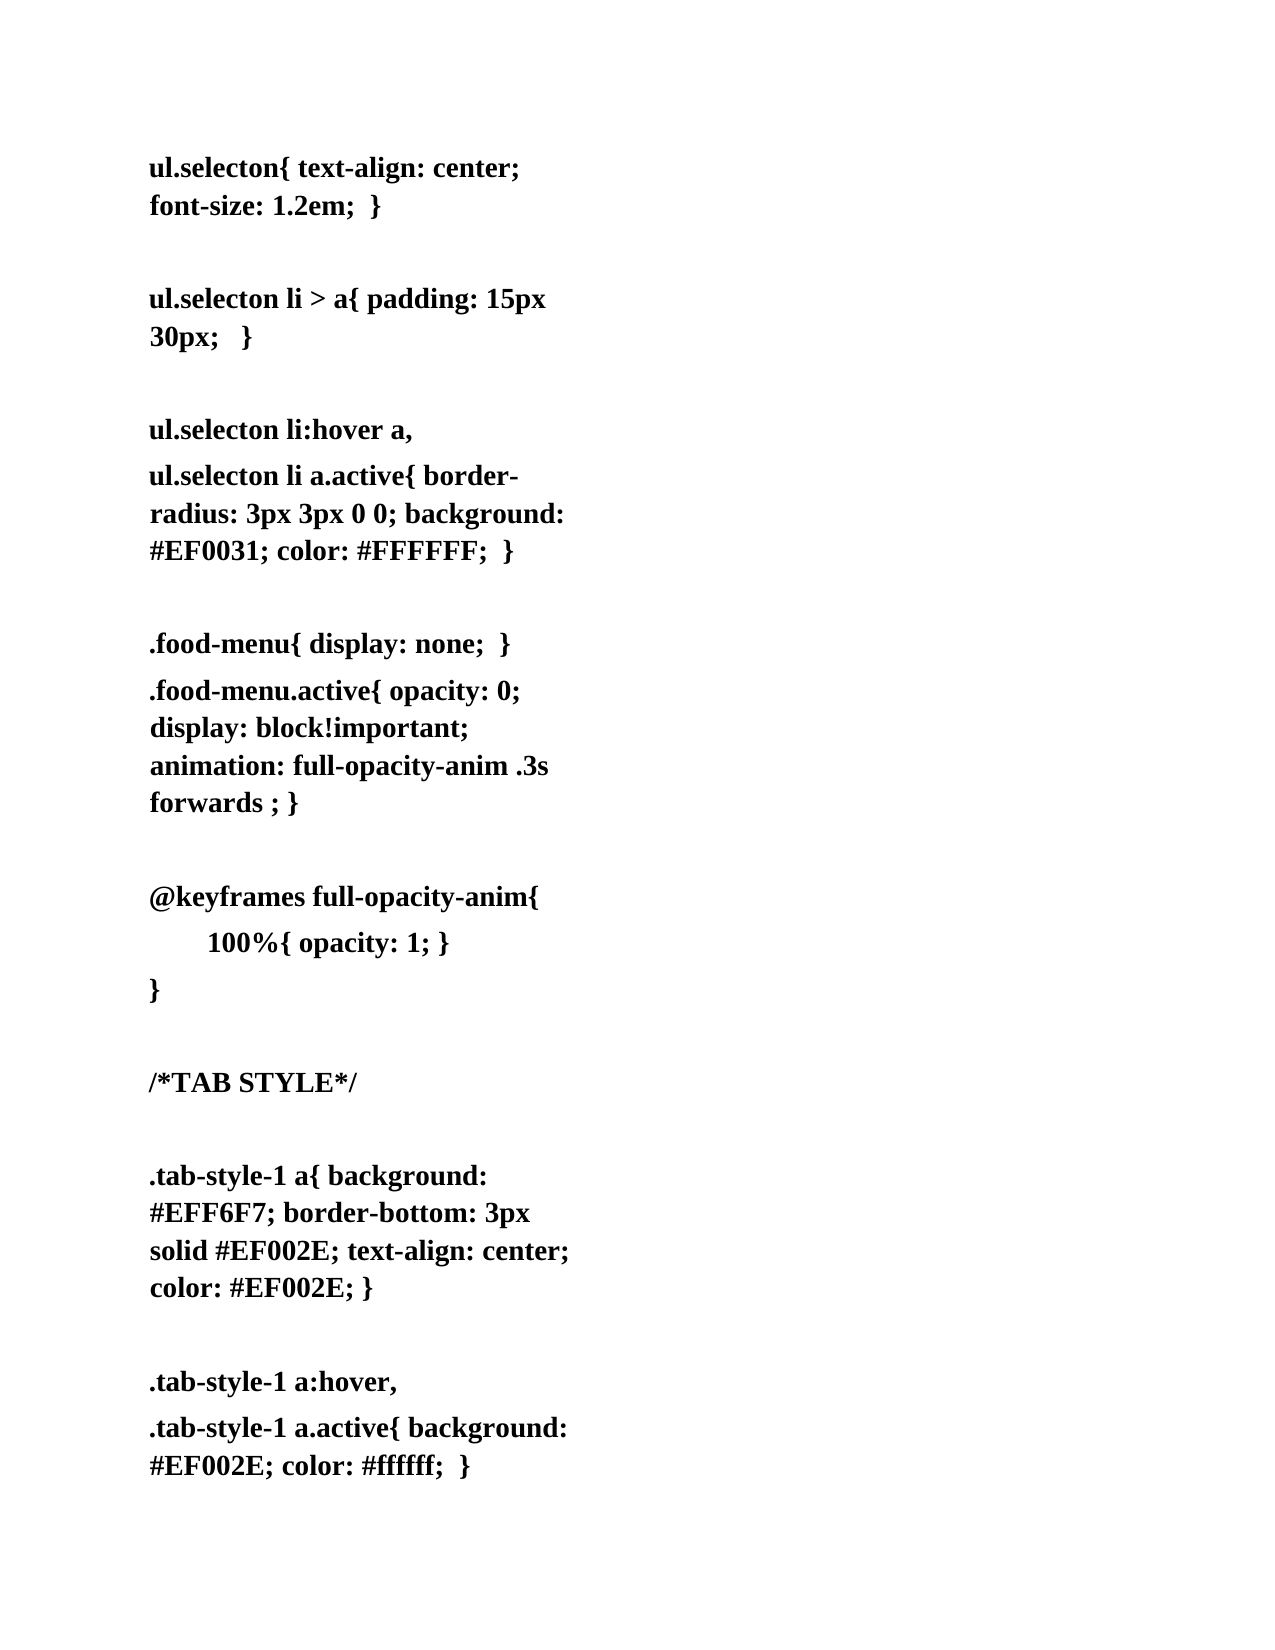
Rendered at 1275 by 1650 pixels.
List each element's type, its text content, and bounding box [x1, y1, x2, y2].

text 100%{ opacity: 1; } [148, 925, 581, 959]
text .food-menu{ display: none; } [148, 626, 581, 660]
text /*TAB STYLE*/ [148, 1065, 581, 1098]
text .tab-style-1 a{ background: #EFF6F7; border-bottom: 3px solid #EF002E; text-align: center; color: #EF002E; } [148, 1158, 581, 1304]
text ul.selecton li a.active{ border-radius: 3px 3px 0 0; background: #EF0031; color: #FFFFFF; } [148, 458, 581, 567]
text ul.selecton li > a{ padding: 15px 30px; } [148, 281, 581, 352]
text @keyframes full-opacity-anim{ [148, 879, 581, 912]
text .tab-style-1 a:hover, [148, 1364, 581, 1397]
text .food-menu.active{ opacity: 0; display: block!important; animation: full-opacity-anim .3s forwards ; } [148, 673, 581, 819]
text } [148, 972, 581, 1005]
text ul.selecton{ text-align: center; font-size: 1.2em; } [148, 151, 581, 222]
text ul.selecton li:hover a, [148, 412, 581, 445]
text .tab-style-1 a.active{ background: #EF002E; color: #ffffff; } [148, 1410, 581, 1481]
